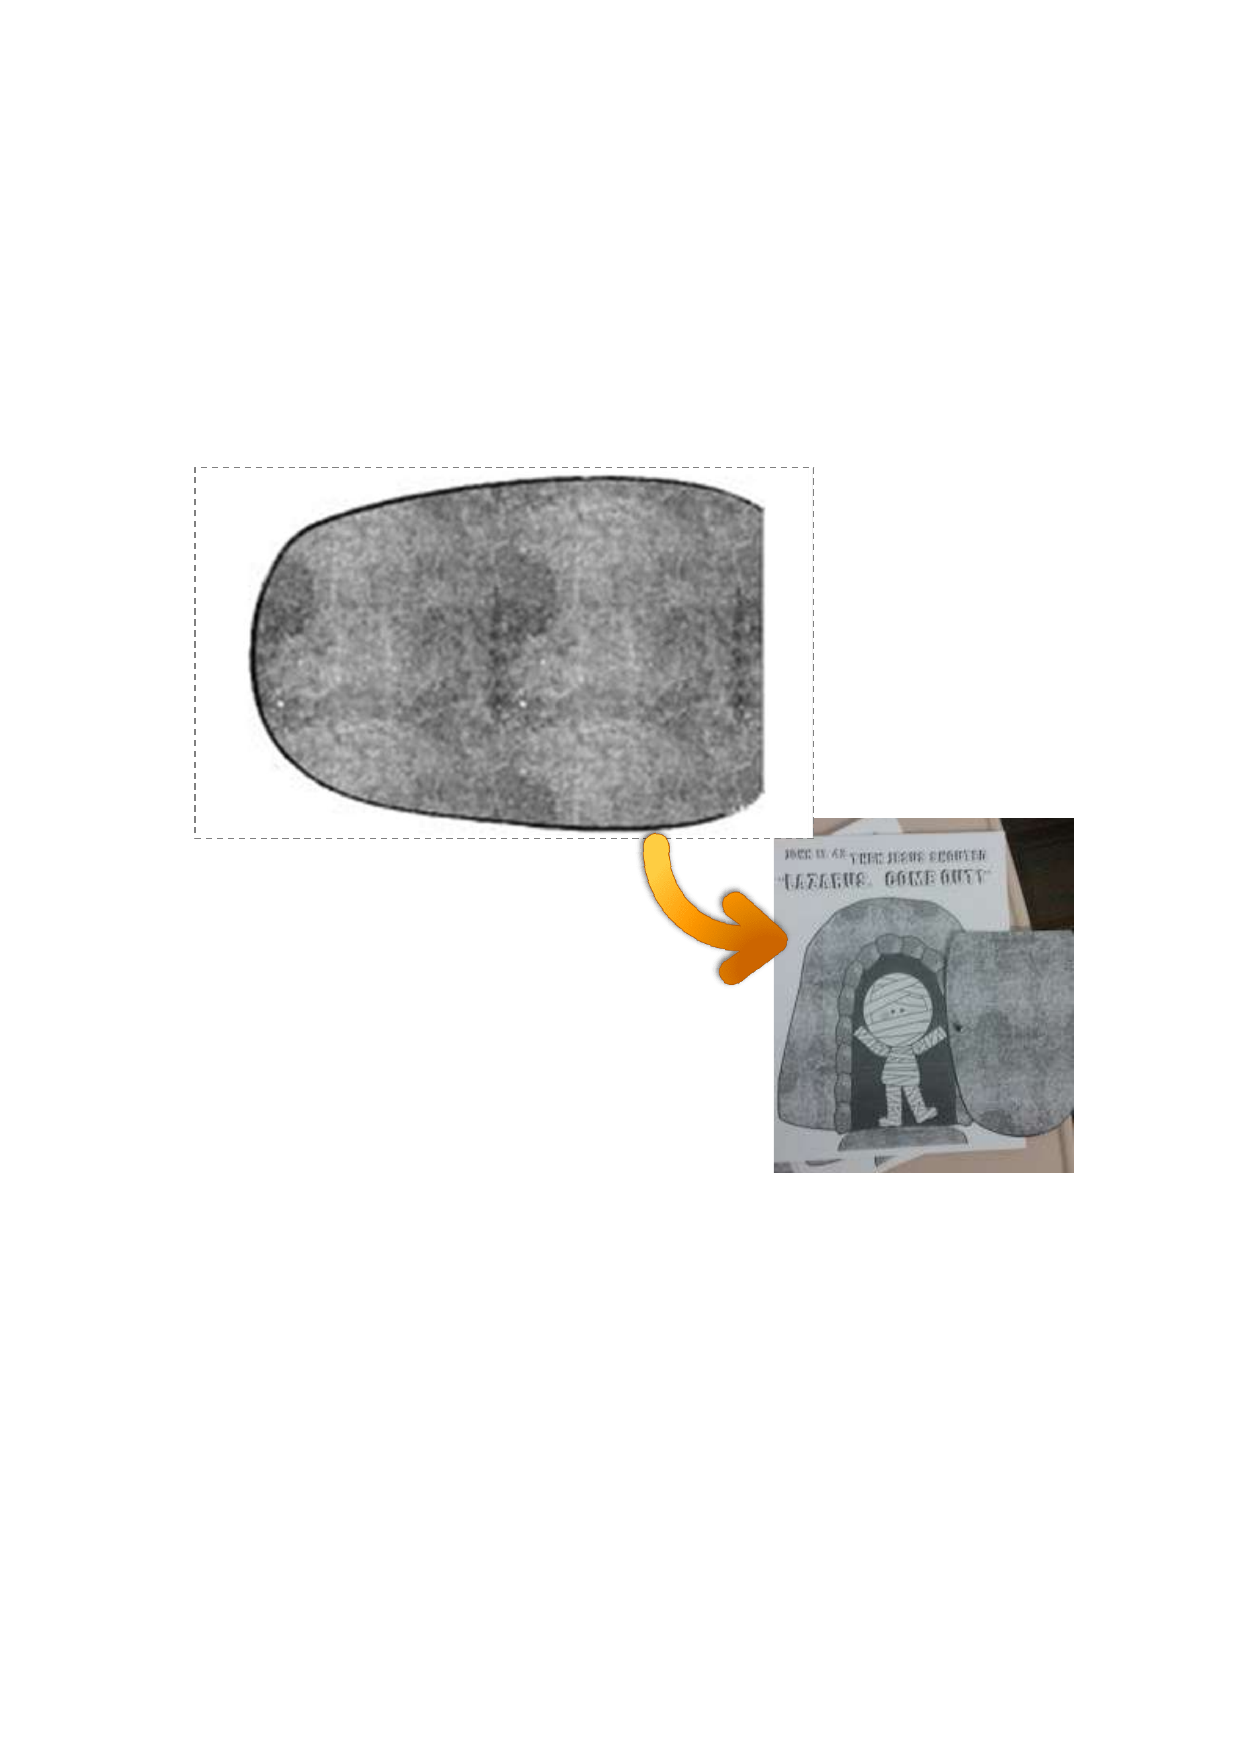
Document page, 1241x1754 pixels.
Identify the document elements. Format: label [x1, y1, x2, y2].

picture [196, 468, 1074, 1173]
